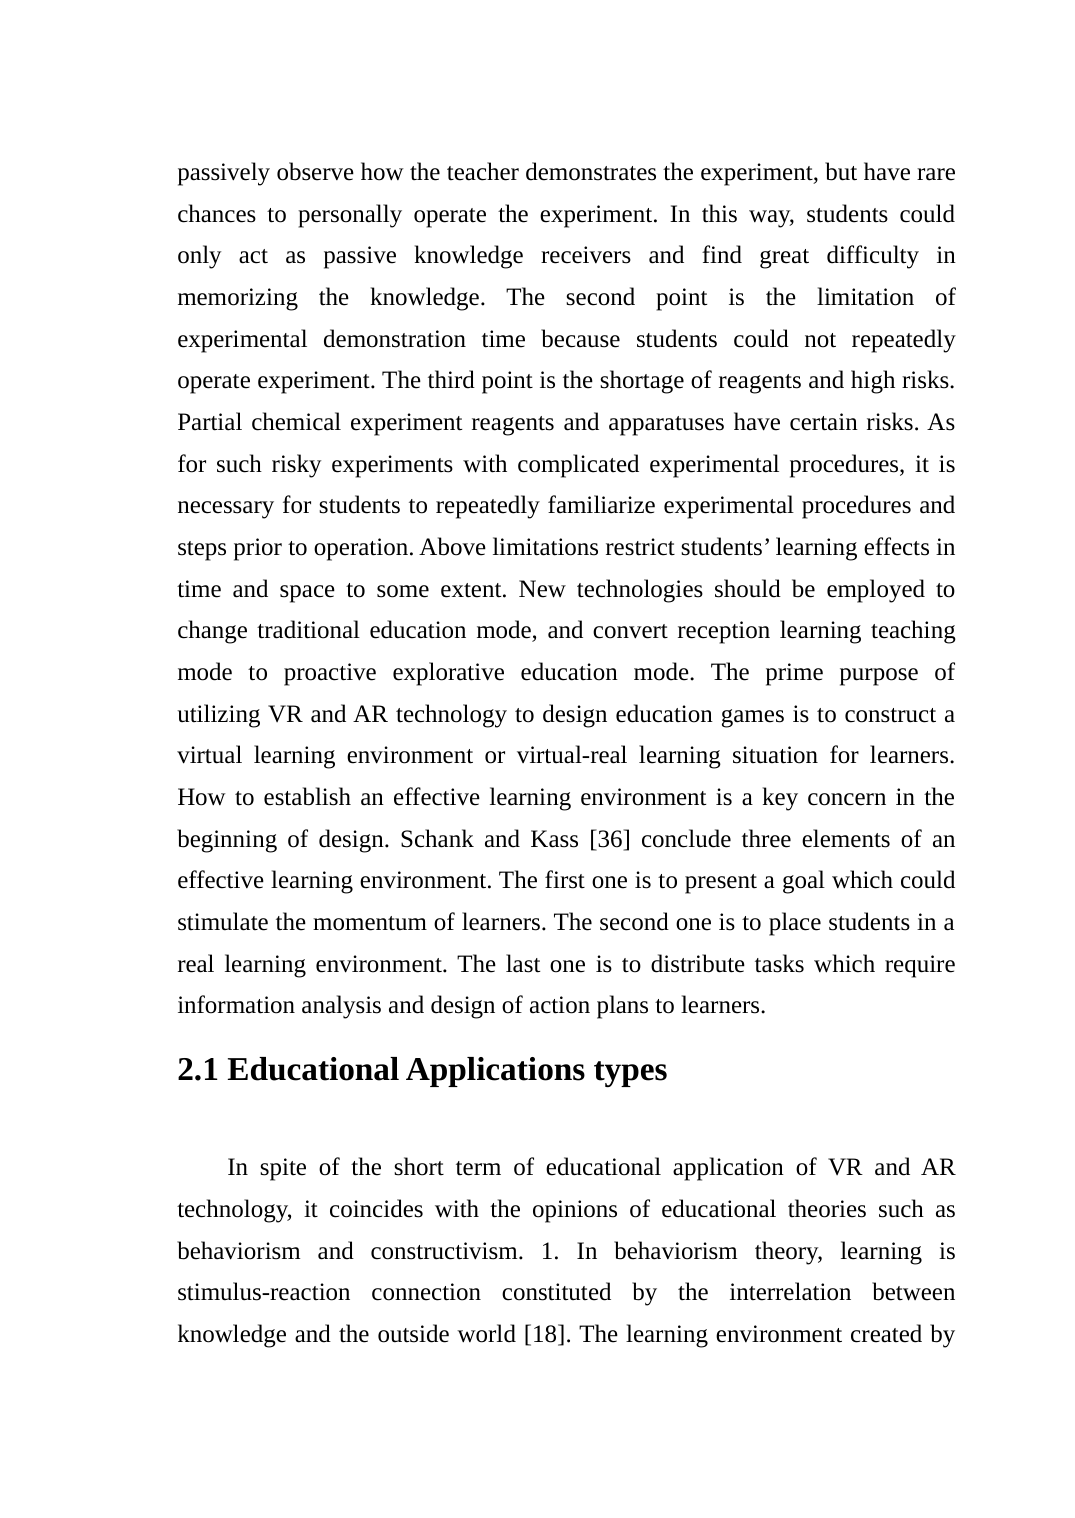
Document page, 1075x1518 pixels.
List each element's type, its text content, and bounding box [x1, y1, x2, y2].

text 2.1 Educational Applications types [177, 1049, 956, 1087]
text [177, 147, 956, 1022]
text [177, 1142, 956, 1351]
